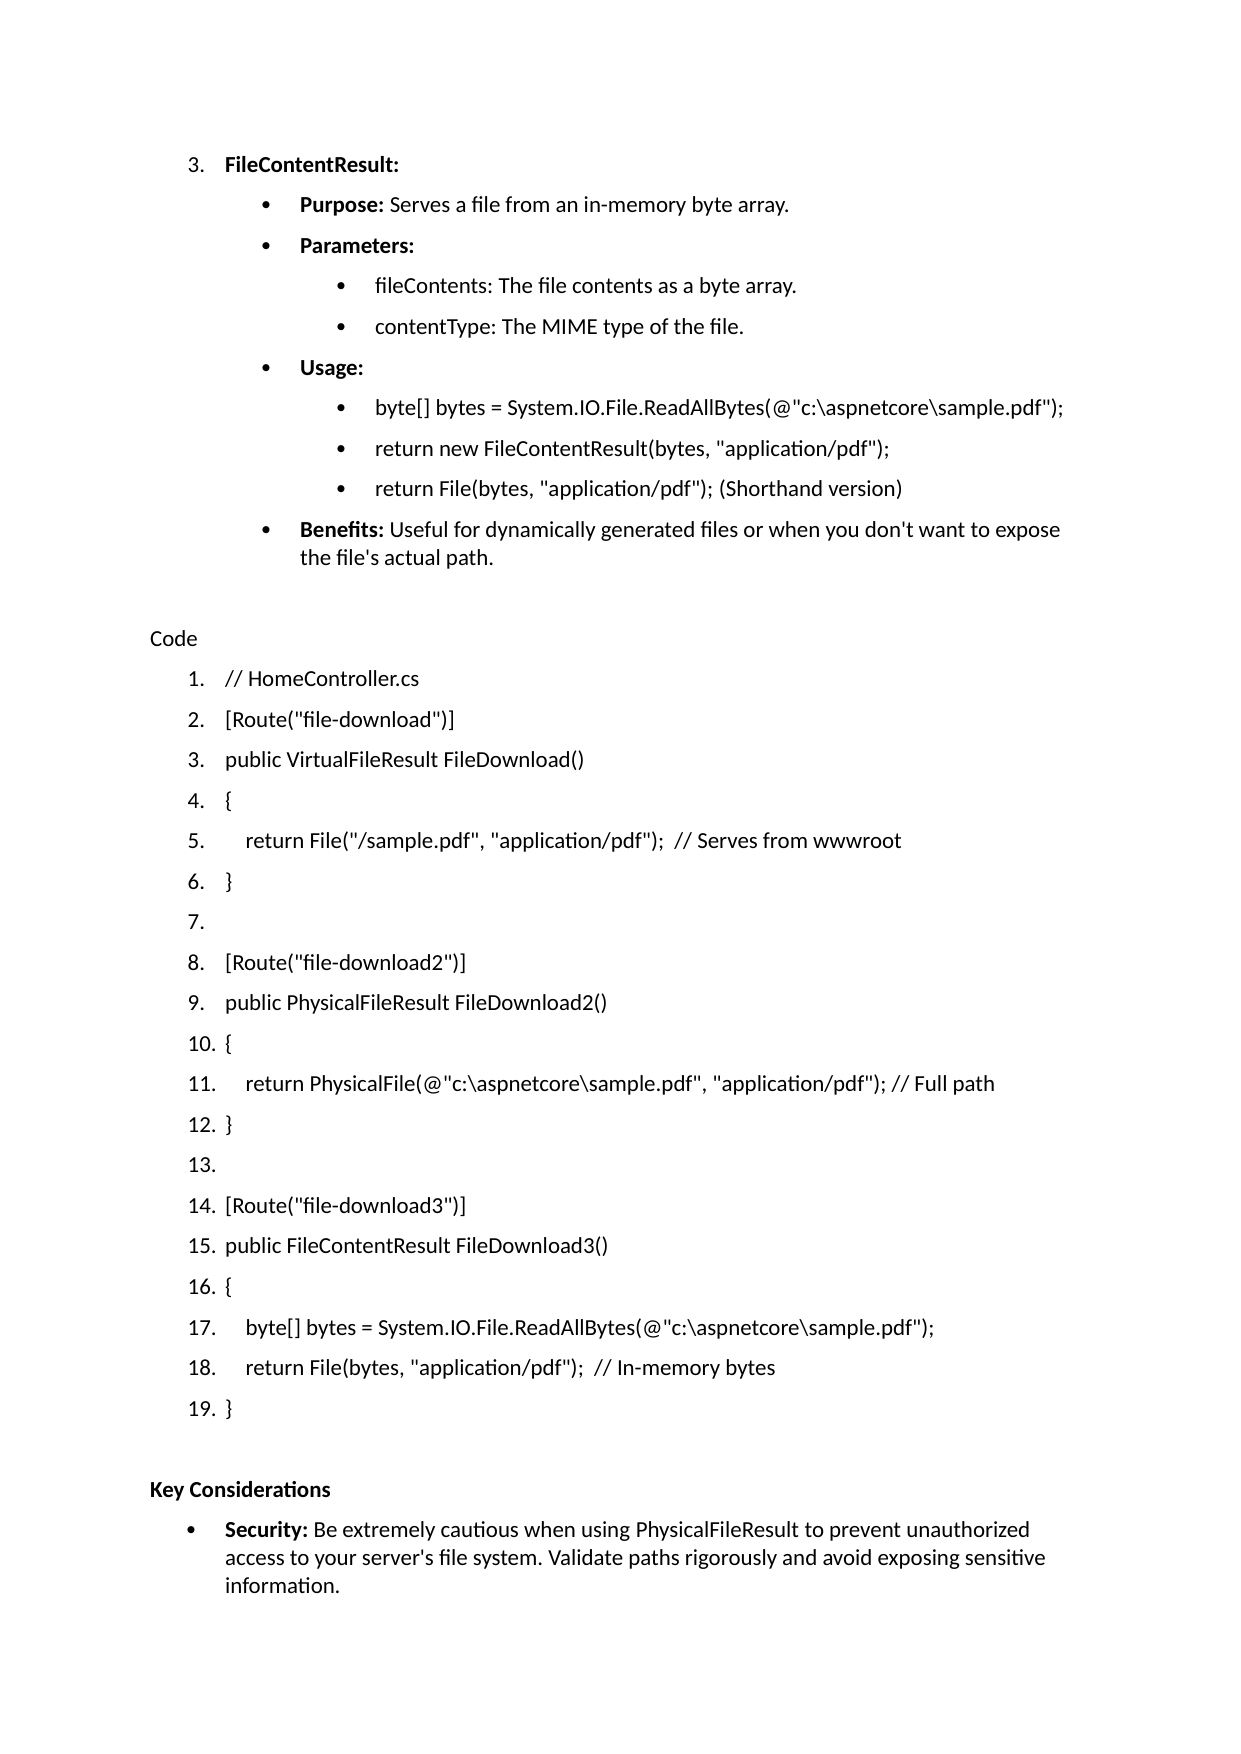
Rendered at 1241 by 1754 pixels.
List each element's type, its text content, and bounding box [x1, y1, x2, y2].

text Key Considerations [150, 1475, 1090, 1503]
list return File("/sample.pdf", "application/pdf"); // Serves from wwwroot [187, 826, 1090, 854]
list return new FileContentResult(bytes, "application/pdf"); [337, 434, 1090, 462]
list FileContentResult: [187, 150, 1090, 178]
list } [187, 867, 1090, 895]
list Security: Be extremely cautious when using PhysicalFileResult to prevent unauthorized access to your server's file system. Validate paths rigorously and avoid exposing sensitive information. [187, 1515, 1090, 1599]
list byte[] bytes = System.IO.File.ReadAllBytes(@"c:\aspnetcore\sample.pdf"); [337, 393, 1090, 421]
list fileContents: The file contents as a byte array. [337, 272, 1090, 299]
list Usage: [262, 353, 1090, 381]
list } [187, 1394, 1090, 1422]
list return File(bytes, "application/pdf"); // In-memory bytes [187, 1353, 1090, 1381]
list return PhysicalFile(@"c:\aspnetcore\sample.pdf", "application/pdf"); // Full path [187, 1069, 1090, 1097]
list Purpose: Serves a file from an in-memory byte array. [262, 191, 1090, 218]
list Parameters: [262, 231, 1090, 259]
list contentType: The MIME type of the file. [337, 312, 1090, 340]
text Code [150, 624, 1090, 652]
list } [187, 1110, 1090, 1138]
list public VirtualFileResult FileDownload() [187, 745, 1090, 773]
list [Route("file-download")] [187, 705, 1090, 733]
list return File(bytes, "application/pdf"); (Shorthand version) [337, 474, 1090, 502]
list { [187, 1272, 1090, 1300]
list public PhysicalFileResult FileDownload2() [187, 988, 1090, 1016]
list { [187, 1029, 1090, 1057]
list Benefits: Useful for dynamically generated files or when you don't want to expose the file's actual path. [262, 515, 1090, 571]
list [Route("file-download3")] [187, 1191, 1090, 1219]
list public FileContentResult FileDownload3() [187, 1232, 1090, 1259]
list // HomeController.cs [187, 664, 1090, 692]
list [Route("file-download2")] [187, 948, 1090, 976]
list { [187, 786, 1090, 814]
list byte[] bytes = System.IO.File.ReadAllBytes(@"c:\aspnetcore\sample.pdf"); [187, 1313, 1090, 1341]
